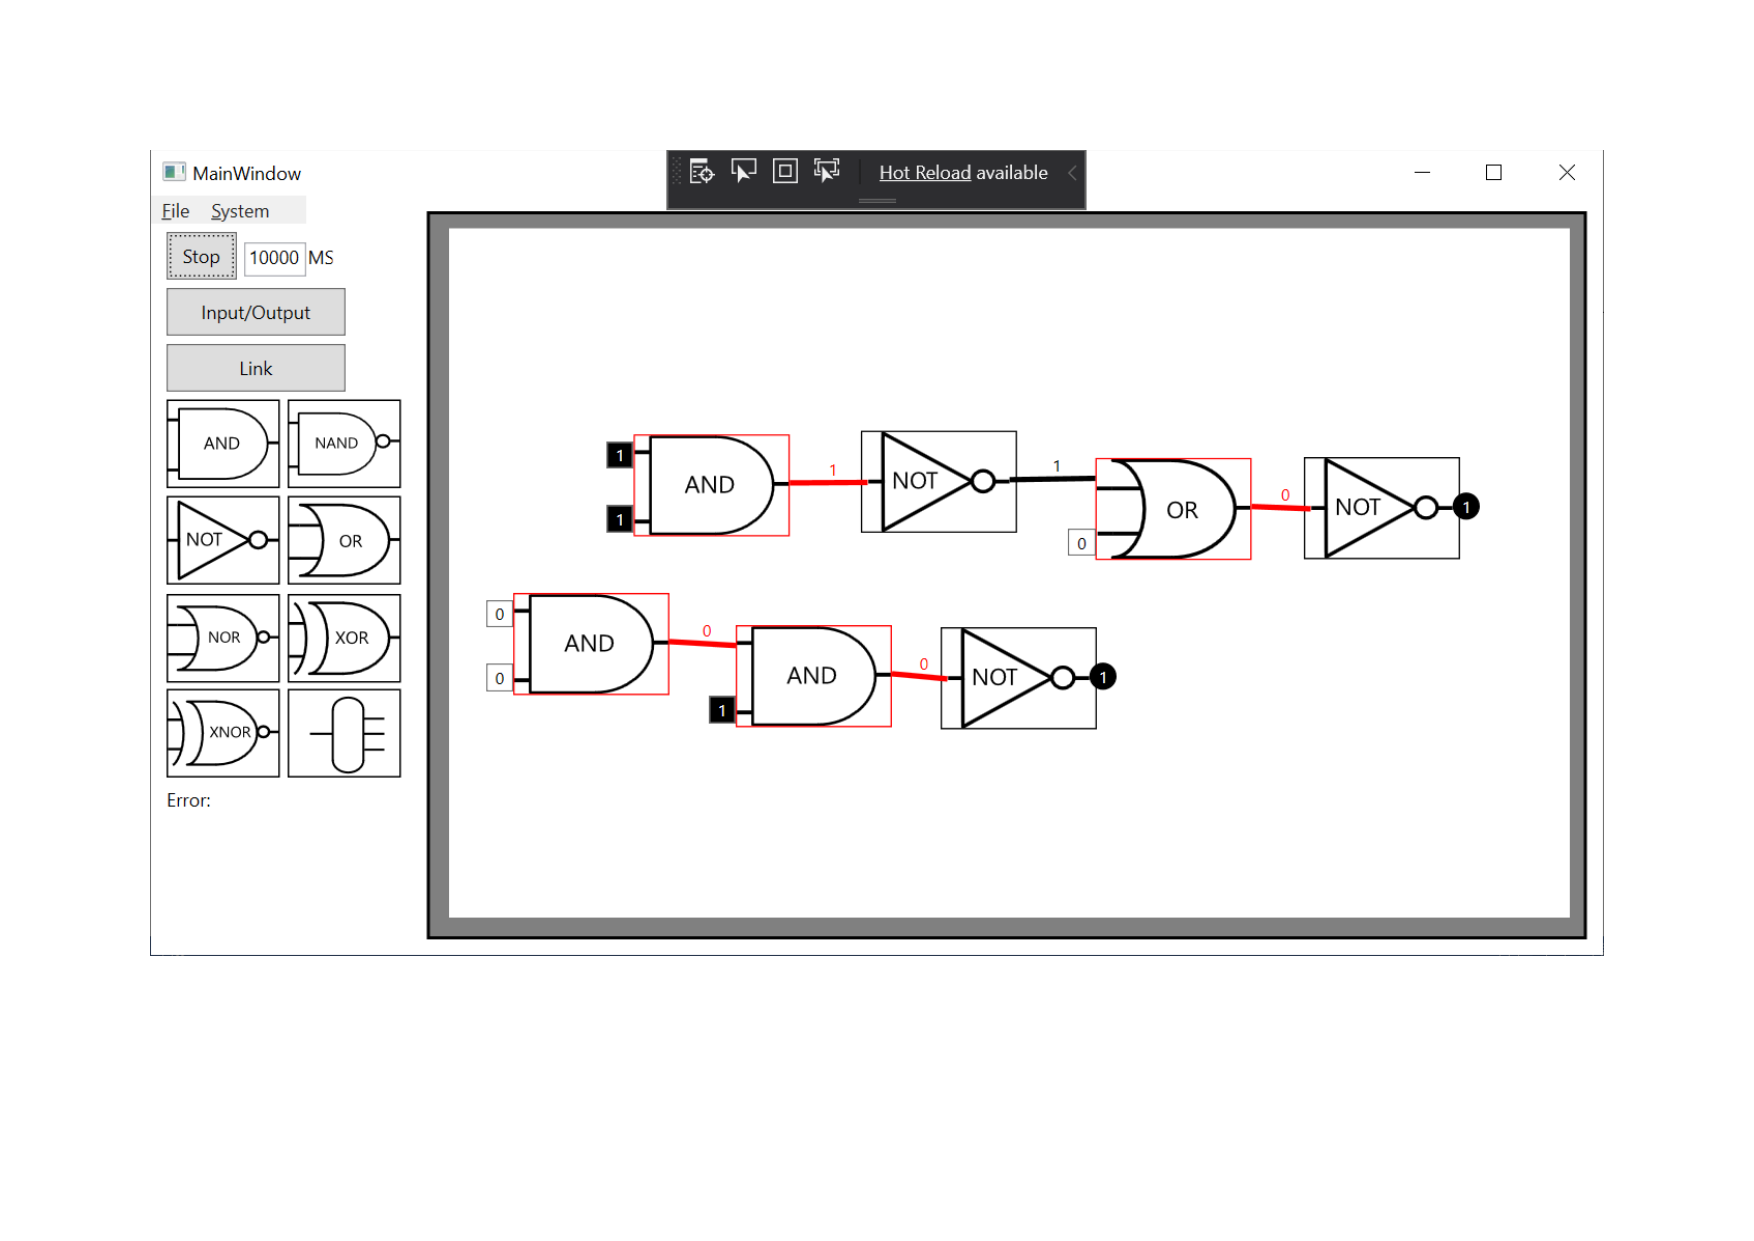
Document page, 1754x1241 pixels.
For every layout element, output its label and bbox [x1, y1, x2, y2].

picture [150, 150, 1604, 956]
